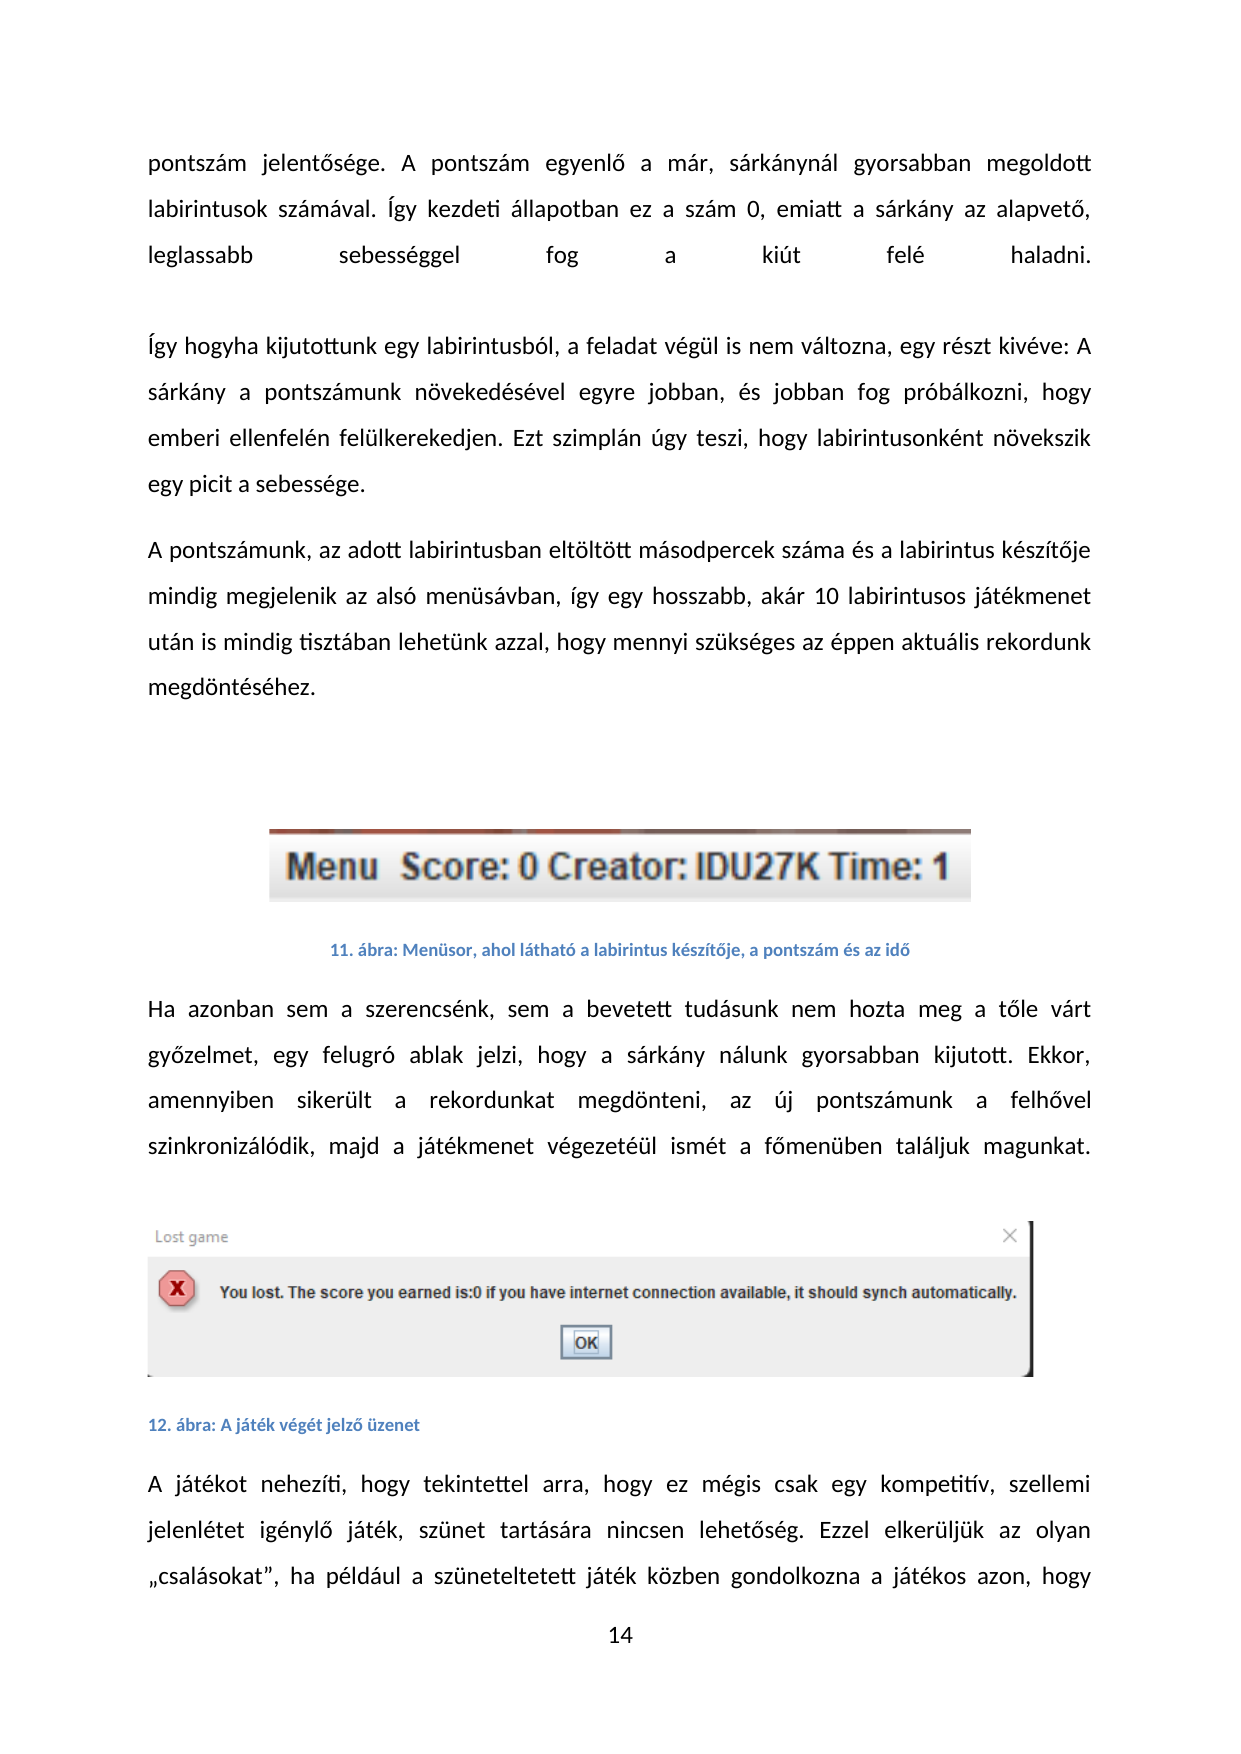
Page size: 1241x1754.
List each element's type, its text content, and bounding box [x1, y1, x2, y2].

text 11. ábra: Menüsor, ahol látható a labirintus készítője, a pontszám és az idő [148, 938, 1093, 961]
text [148, 148, 1093, 498]
picture [147, 1221, 1034, 1377]
text A pontszámunk, az adott labirintusban eltöltött másodpercek száma és a labirintus készítője mindig megjelenik az alsó menüsávban, így egy hosszabb, akár 10 labirintusos játékmenet után is mindig tisztában lehetünk azzal, hogy mennyi szükséges az éppen aktuális rekordunk megdöntéséhez. [148, 534, 1093, 702]
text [148, 1468, 1093, 1590]
text 12. ábra: A játék végét jelző üzenet [148, 1413, 1093, 1436]
picture [269, 829, 971, 902]
